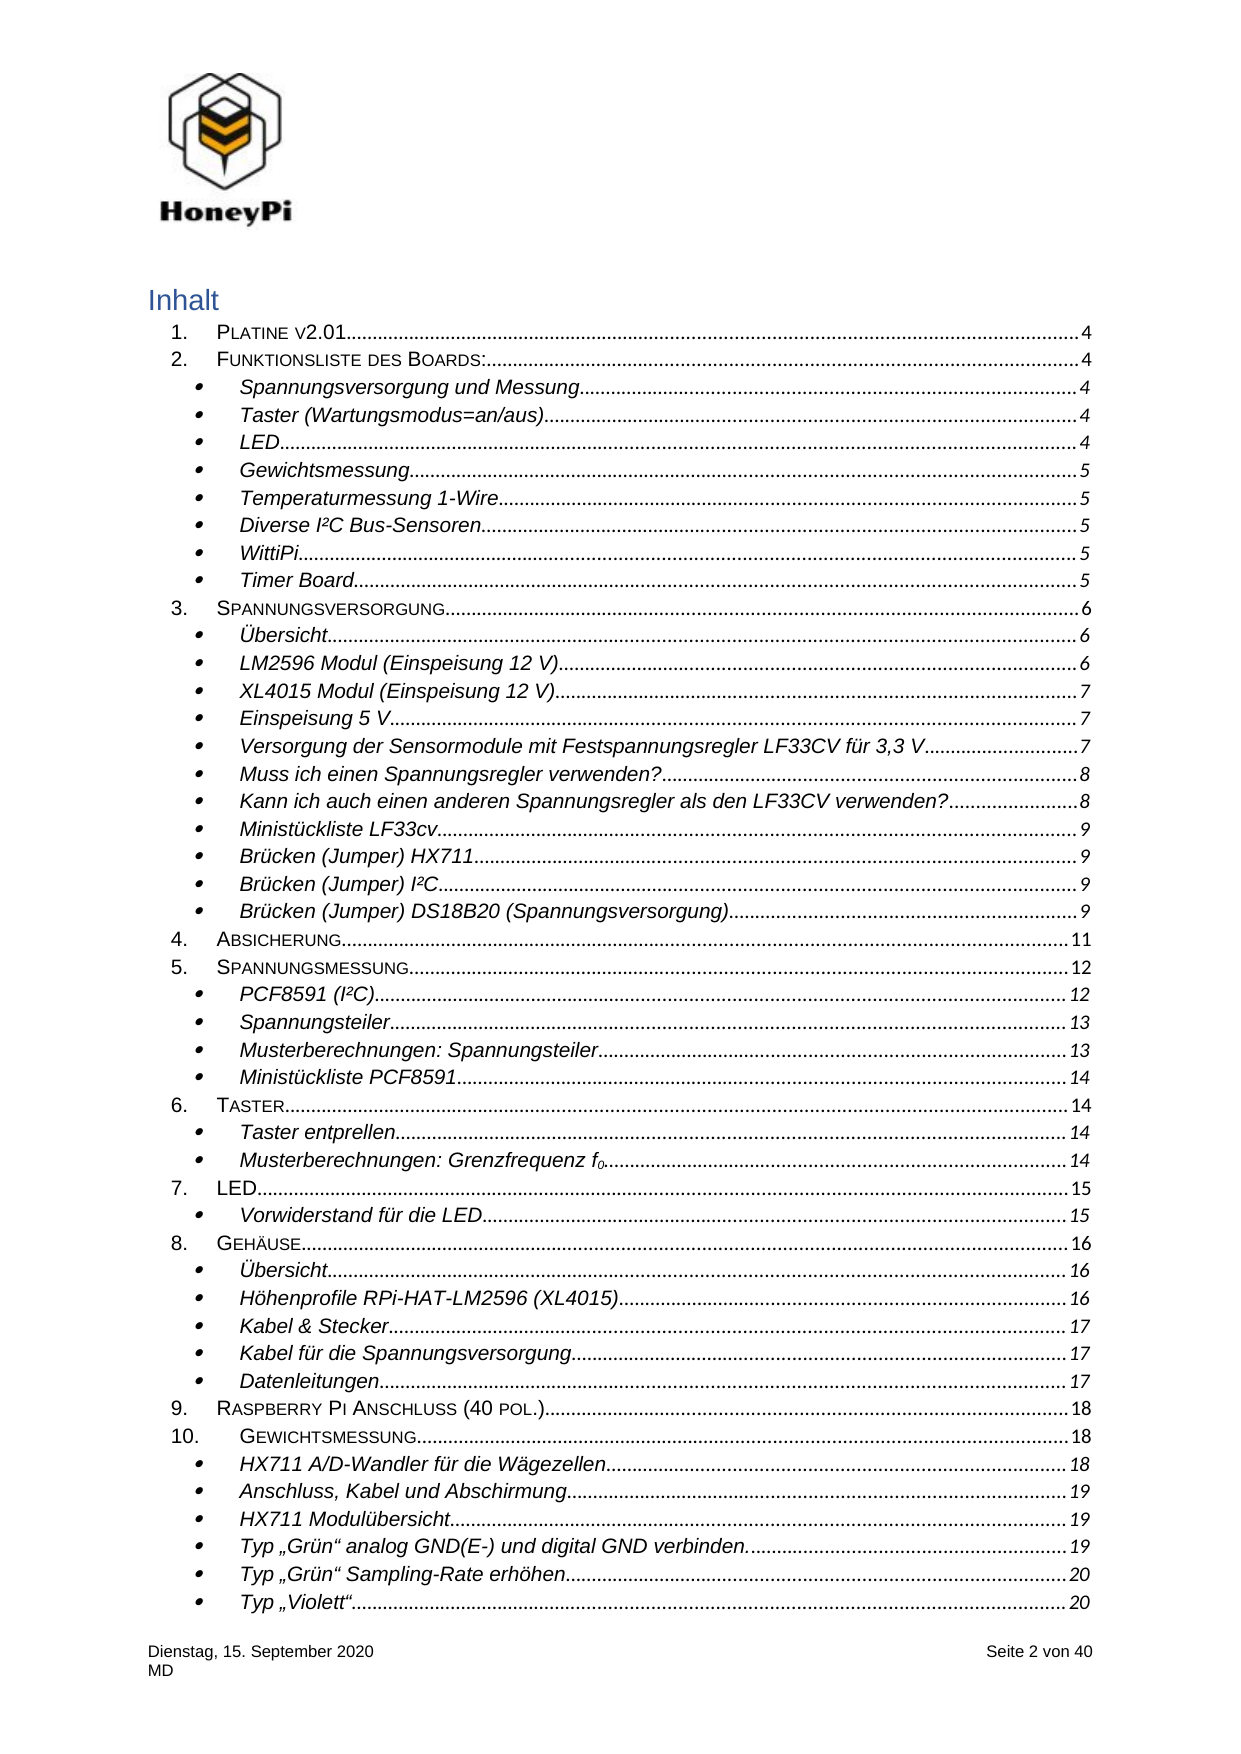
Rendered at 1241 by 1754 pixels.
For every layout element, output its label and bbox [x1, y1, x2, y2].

picture [147, 73, 304, 230]
